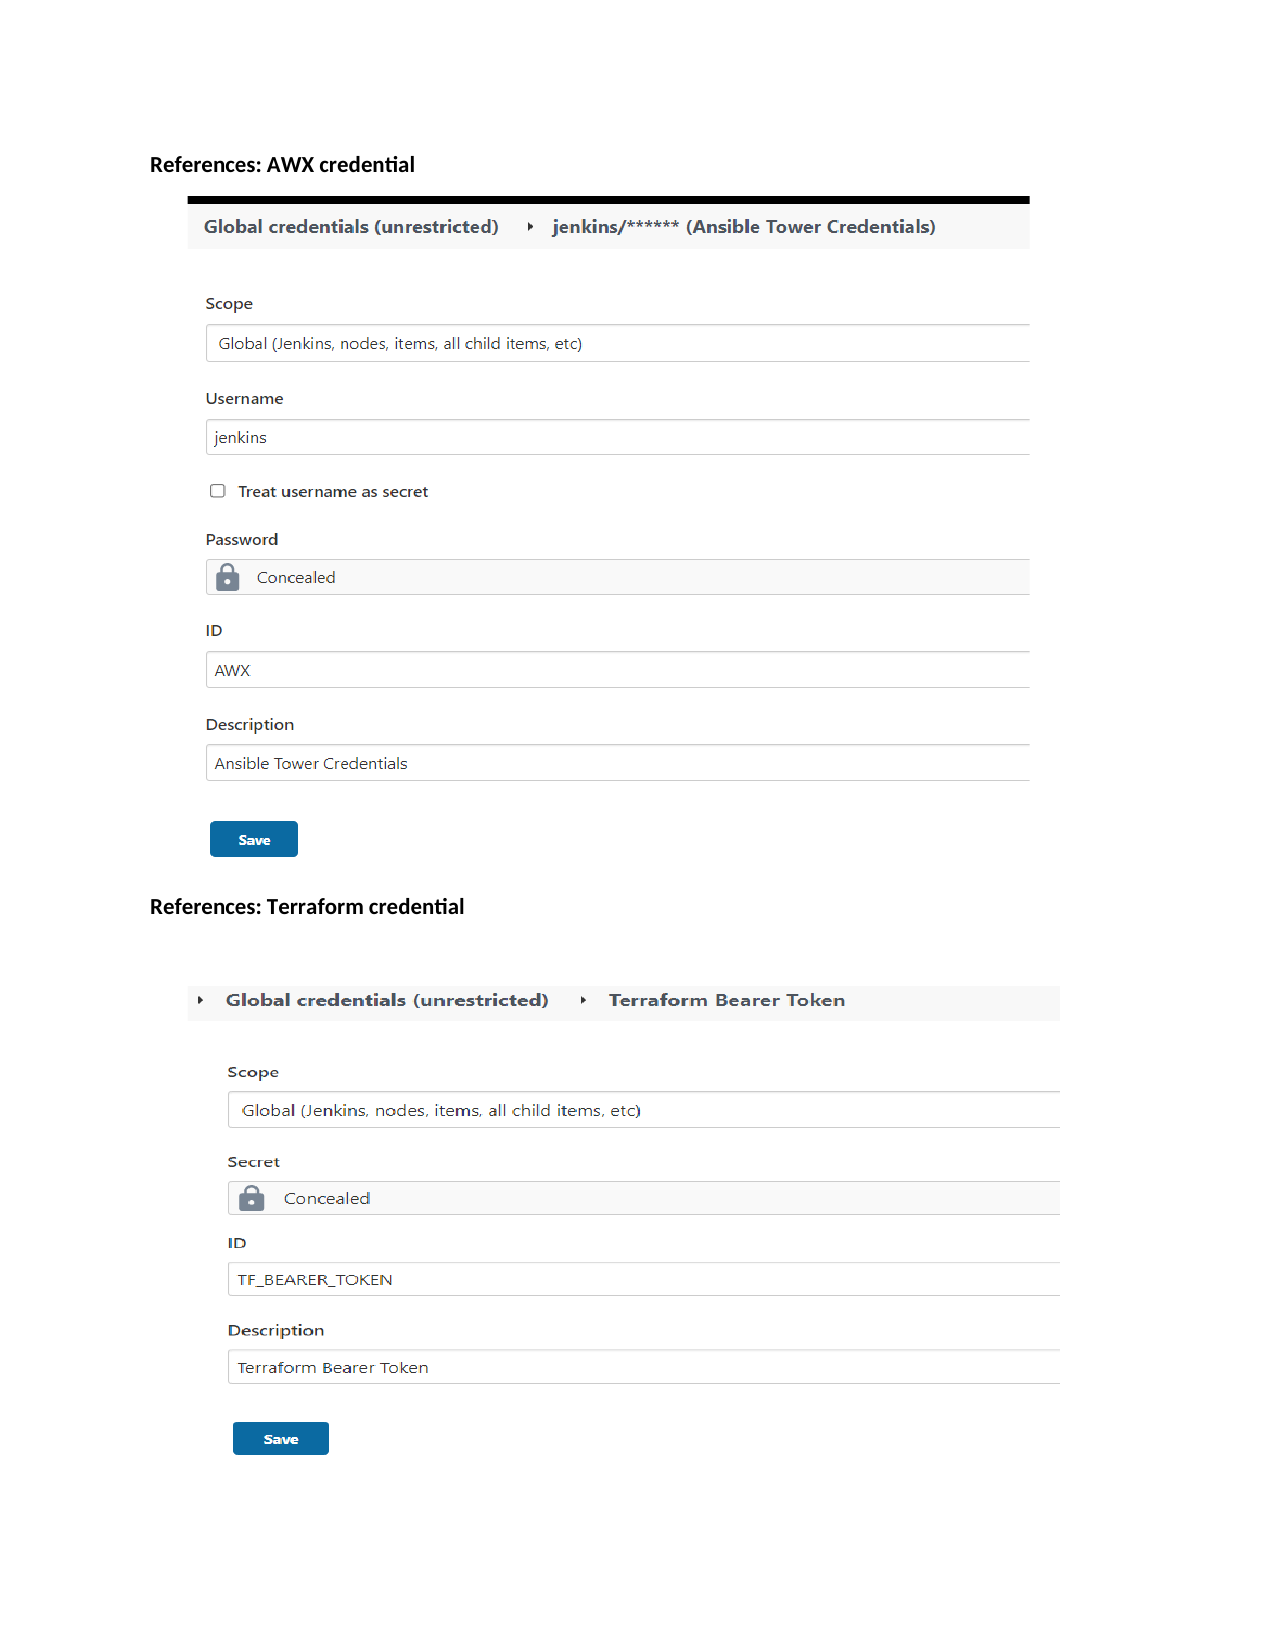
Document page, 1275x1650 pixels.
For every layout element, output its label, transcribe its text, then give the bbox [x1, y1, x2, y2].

picture [187, 986, 1060, 1495]
picture [187, 196, 1030, 874]
text References: AWX credential [150, 150, 1125, 178]
text References: Terraform credential [150, 892, 1125, 921]
